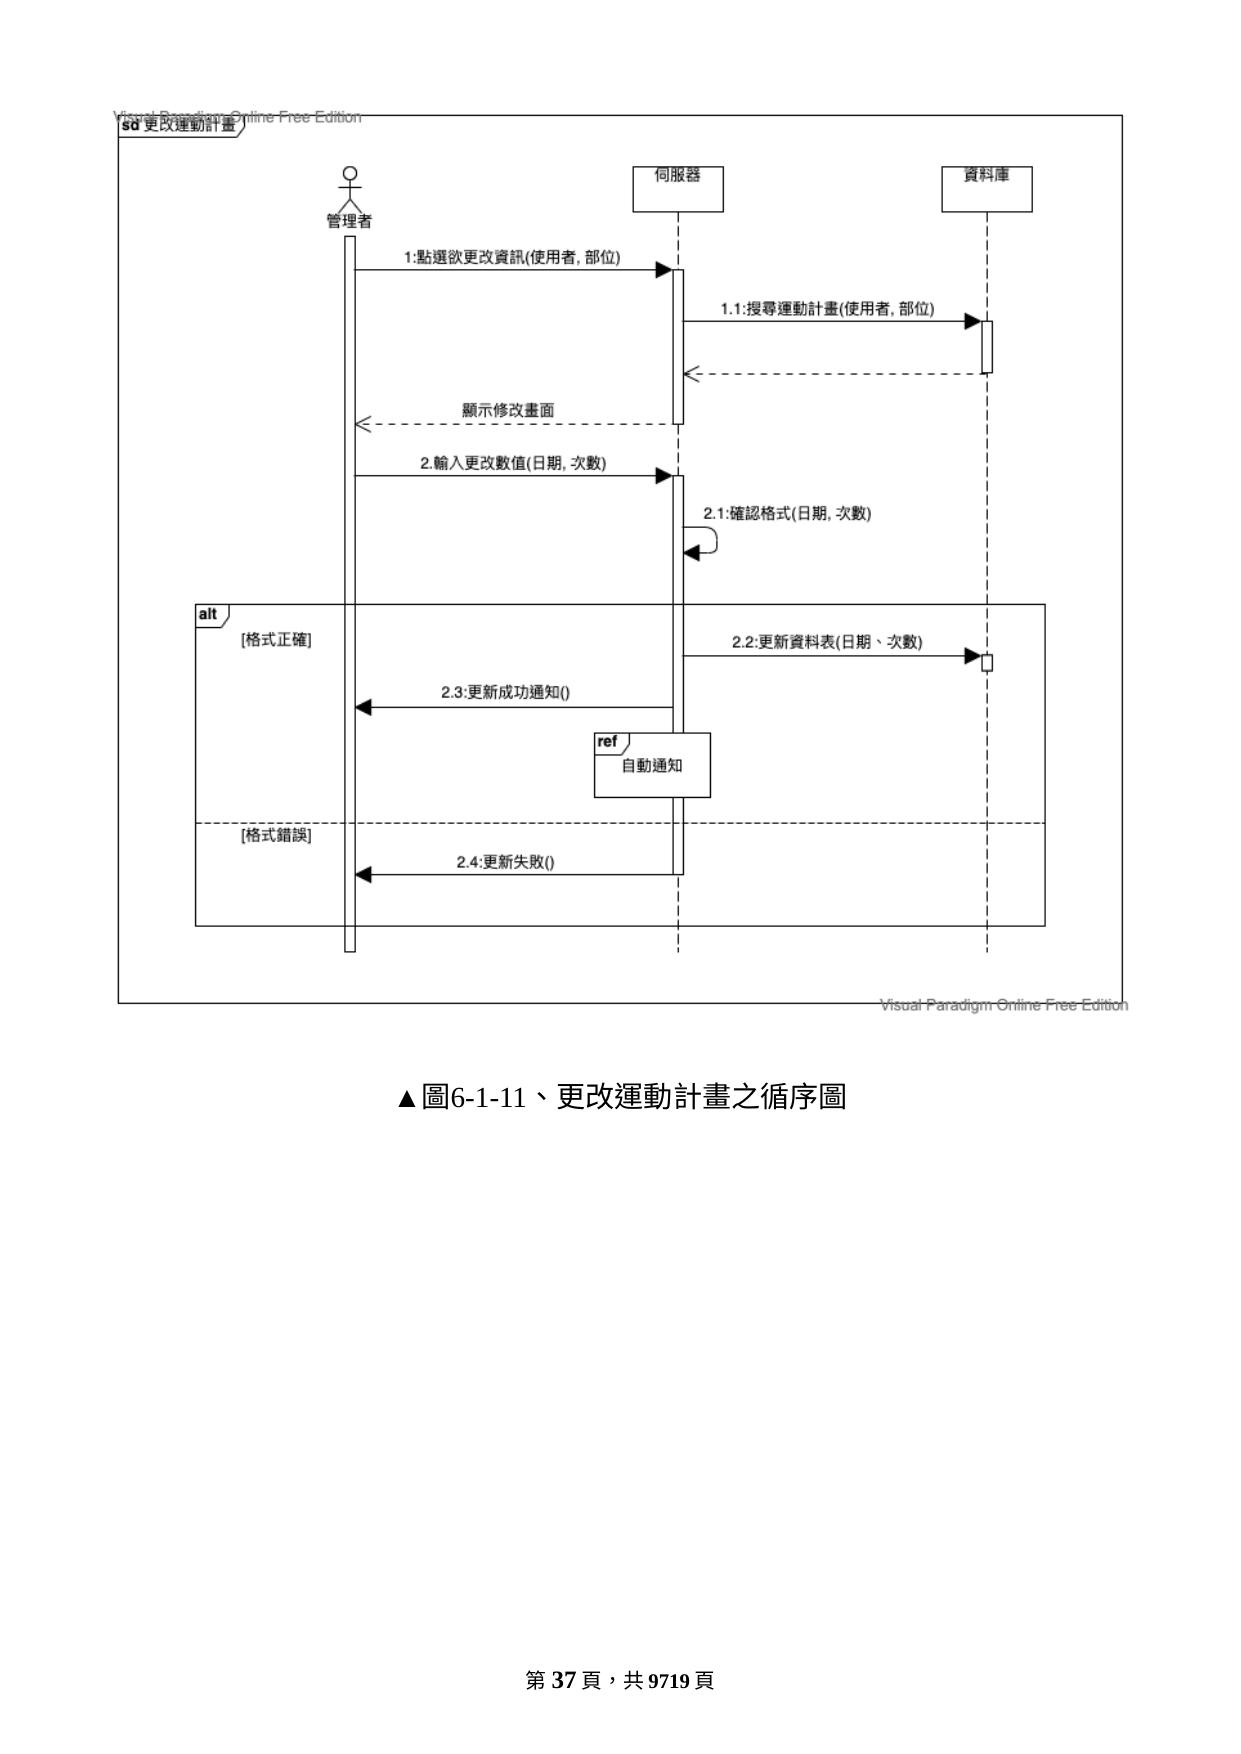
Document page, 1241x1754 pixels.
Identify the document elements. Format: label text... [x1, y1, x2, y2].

picture [105, 102, 1135, 1017]
